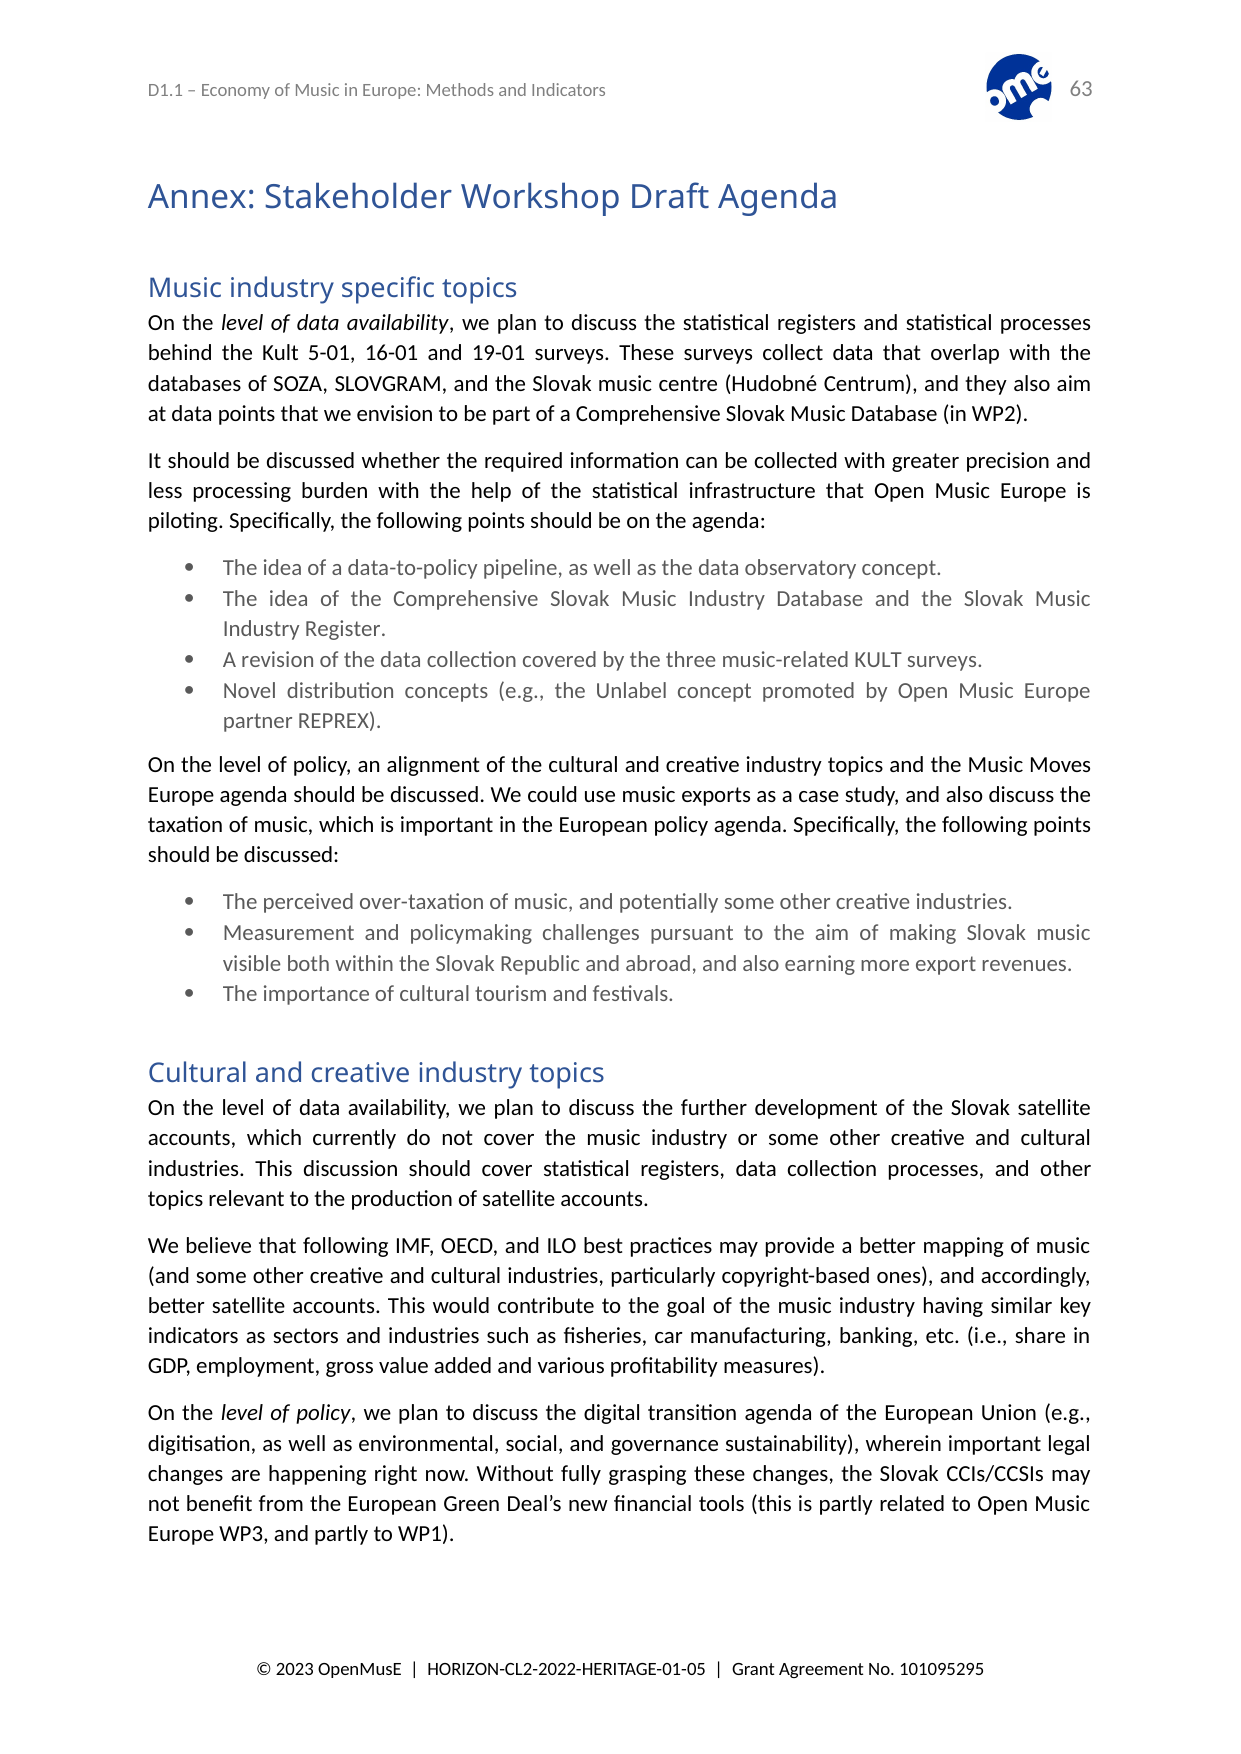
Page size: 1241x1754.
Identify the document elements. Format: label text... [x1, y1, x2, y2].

text On the level of data availability, we plan to discuss the further development of the Slovak satellite accounts, which currently do not cover the music industry or some other creative and cultural industries. This discussion should cover statistical registers, data collection processes, and other topics relevant to the production of satellite accounts. [148, 1093, 1093, 1212]
list Measurement and policymaking challenges pursuant to the aim of making Slovak music visible both within the Slovak Republic and abroad, and also earning more export revenues. [185, 918, 1093, 977]
list The importance of cultural tourism and festivals. [185, 979, 1093, 1008]
list A revision of the data collection covered by the three music-related KULT surveys. [185, 645, 1093, 673]
list The perceived over-taxation of music, and potentially some other creative industries. [185, 887, 1093, 915]
list The idea of the Comprehensive Slovak Music Industry Database and the Slovak Music Industry Register. [185, 584, 1093, 642]
text On the level of policy, an alignment of the cultural and creative industry topics and the Music Moves Europe agenda should be discussed. We could use music exports as a case study, and also discuss the taxation of music, which is important in the European policy agenda. Specifically, the following points should be discussed: [148, 750, 1093, 868]
text We believe that following IMF, OECD, and ILO best practices may provide a better mapping of music (and some other creative and cultural industries, particularly copyright-based ones), and accordingly, better satellite accounts. This would contribute to the goal of the music industry having similar key indicators as sectors and industries such as fisheries, car manufacturing, banking, etc. (i.e., share in GDP, employment, gross value added and various profitability measures). [148, 1231, 1093, 1380]
list Novel distribution concepts (e.g., the Unlabel concept promoted by Open Music Europe partner REPREX). [185, 676, 1093, 735]
subtitle Annex: Stakeholder Workshop Draft Agenda [148, 173, 1093, 218]
text On the level of policy, we plan to discuss the digital transition agenda of the European Union (e.g., digitisation, as well as environmental, social, and governance sustainability), wherein important legal changes are happening right now. Without fully grasping these changes, the Slovak CCIs/CCSIs may not benefit from the European Green Deal’s new financial tools (this is partly related to Open Music Europe WP3, and partly to WP1). [148, 1398, 1093, 1547]
text On the level of data availability, we plan to discuss the statistical registers and statistical processes behind the Kult 5-01, 16-01 and 19-01 surveys. These surveys collect data that overlap with the databases of SOZA, SLOVGRAM, and the Slovak music centre (Hudobné Centrum), and they also aim at data points that we envision to be part of a Comprehensive Slovak Music Database (in WP2). [148, 308, 1093, 427]
text It should be discussed whether the required information can be collected with greater precision and less processing burden with the help of the statistical infrastructure that Open Music Europe is piloting. Specifically, the following points should be on the agenda: [148, 446, 1093, 534]
list The idea of a data-to-policy pipeline, as well as the data observatory concept. [185, 553, 1093, 581]
subtitle Music industry specific topics [148, 268, 1093, 305]
subtitle Cultural and creative industry topics [148, 1053, 1093, 1090]
picture [985, 52, 1053, 122]
